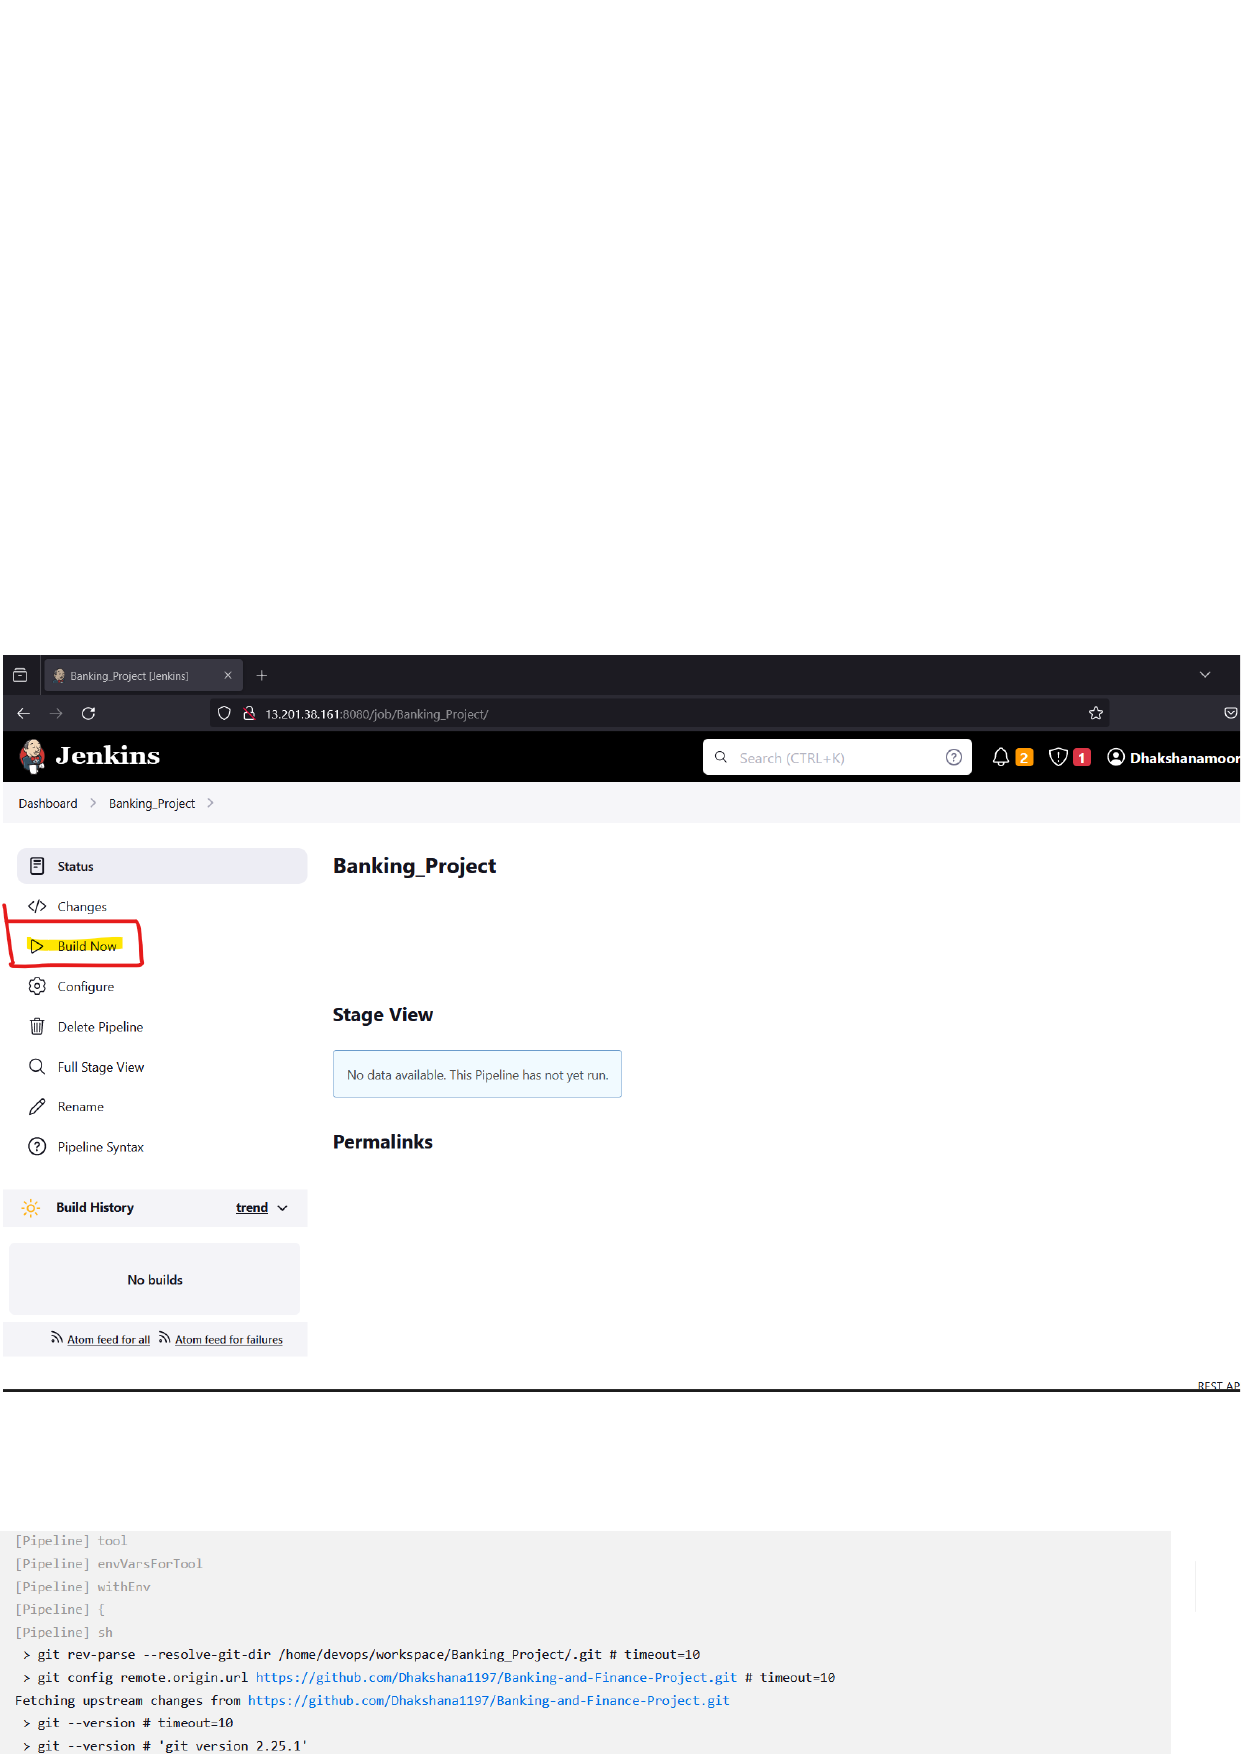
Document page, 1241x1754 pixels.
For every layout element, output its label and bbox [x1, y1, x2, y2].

picture [1, 655, 1241, 1392]
picture [0, 1531, 1196, 1754]
